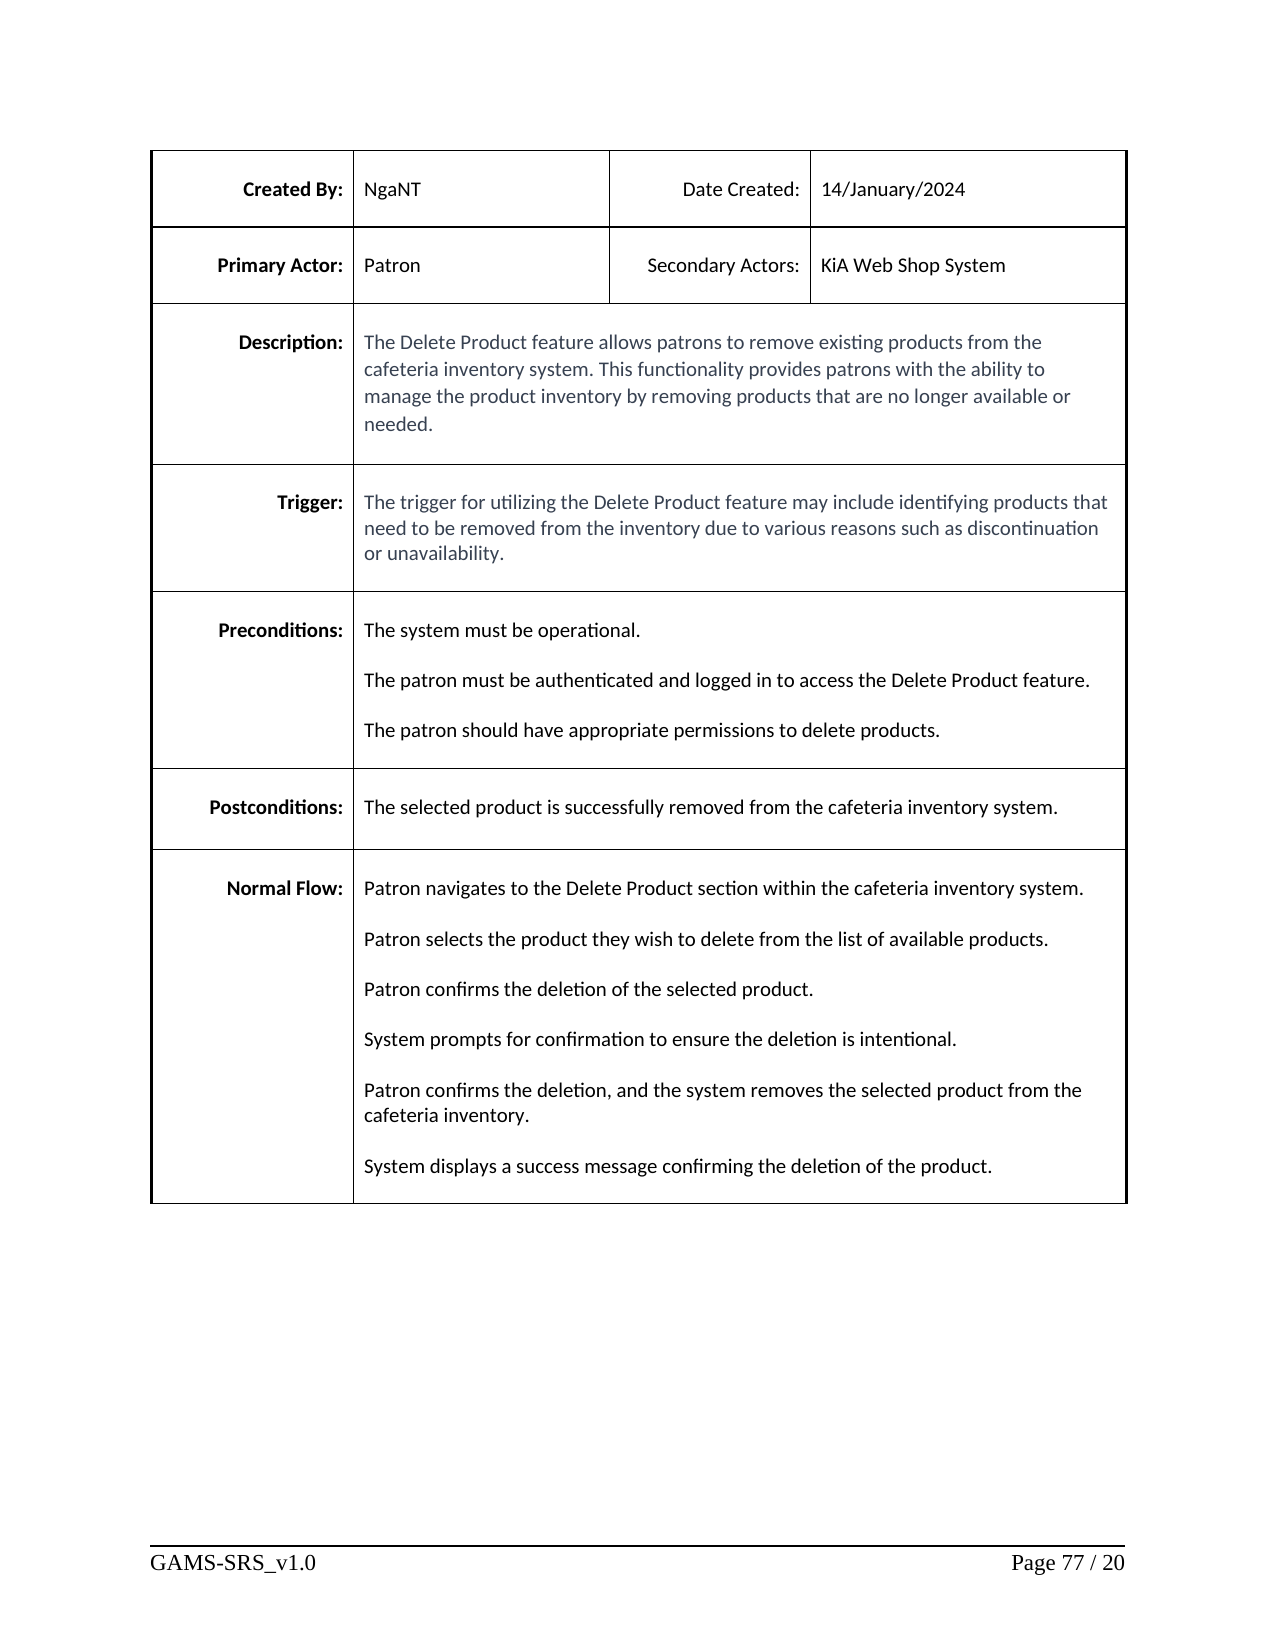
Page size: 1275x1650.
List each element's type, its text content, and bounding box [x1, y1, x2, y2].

table_cell NgaNT [354, 151, 609, 226]
table_cell The trigger for utilizing the Delete Product feature may include identifying products that need to be removed from the inventory due to various reasons such as discontinuation or unavailability. [354, 465, 1125, 591]
table_cell Patron [354, 228, 609, 303]
table_cell Date Created: [610, 151, 810, 226]
table_cell The system must be operational. The patron must be authenticated and logged in to access the Delete Product feature. The patron should have appropriate permissions to delete products. [354, 592, 1125, 768]
table_cell Trigger: [153, 465, 353, 591]
table_cell Created By: [153, 151, 353, 226]
table_cell Secondary Actors: [610, 228, 810, 303]
table_cell The Delete Product feature allows patrons to remove existing products from the cafeteria inventory system. This functionality provides patrons with the ability to manage the product inventory by removing products that are no longer available or needed. [354, 304, 1125, 463]
table_cell Postconditions: [153, 769, 353, 849]
table_cell Preconditions: [153, 592, 353, 768]
table_cell The selected product is successfully removed from the cafeteria inventory system. [354, 769, 1125, 849]
table_cell 14/January/2024 [811, 151, 1125, 226]
table_cell Normal Flow: [153, 850, 353, 1203]
table_cell Primary Actor: [153, 228, 353, 303]
table_cell Description: [153, 304, 353, 463]
table_cell Patron navigates to the Delete Product section within the cafeteria inventory system. Patron selects the product they wish to delete from the list of available products. Patron confirms the deletion of the selected product. System prompts for confirmation to ensure the deletion is intentional. Patron confirms the deletion, and the system removes the selected product from the cafeteria inventory. System displays a success message confirming the deletion of the product. [354, 850, 1125, 1203]
table_cell KiA Web Shop System [811, 228, 1125, 303]
